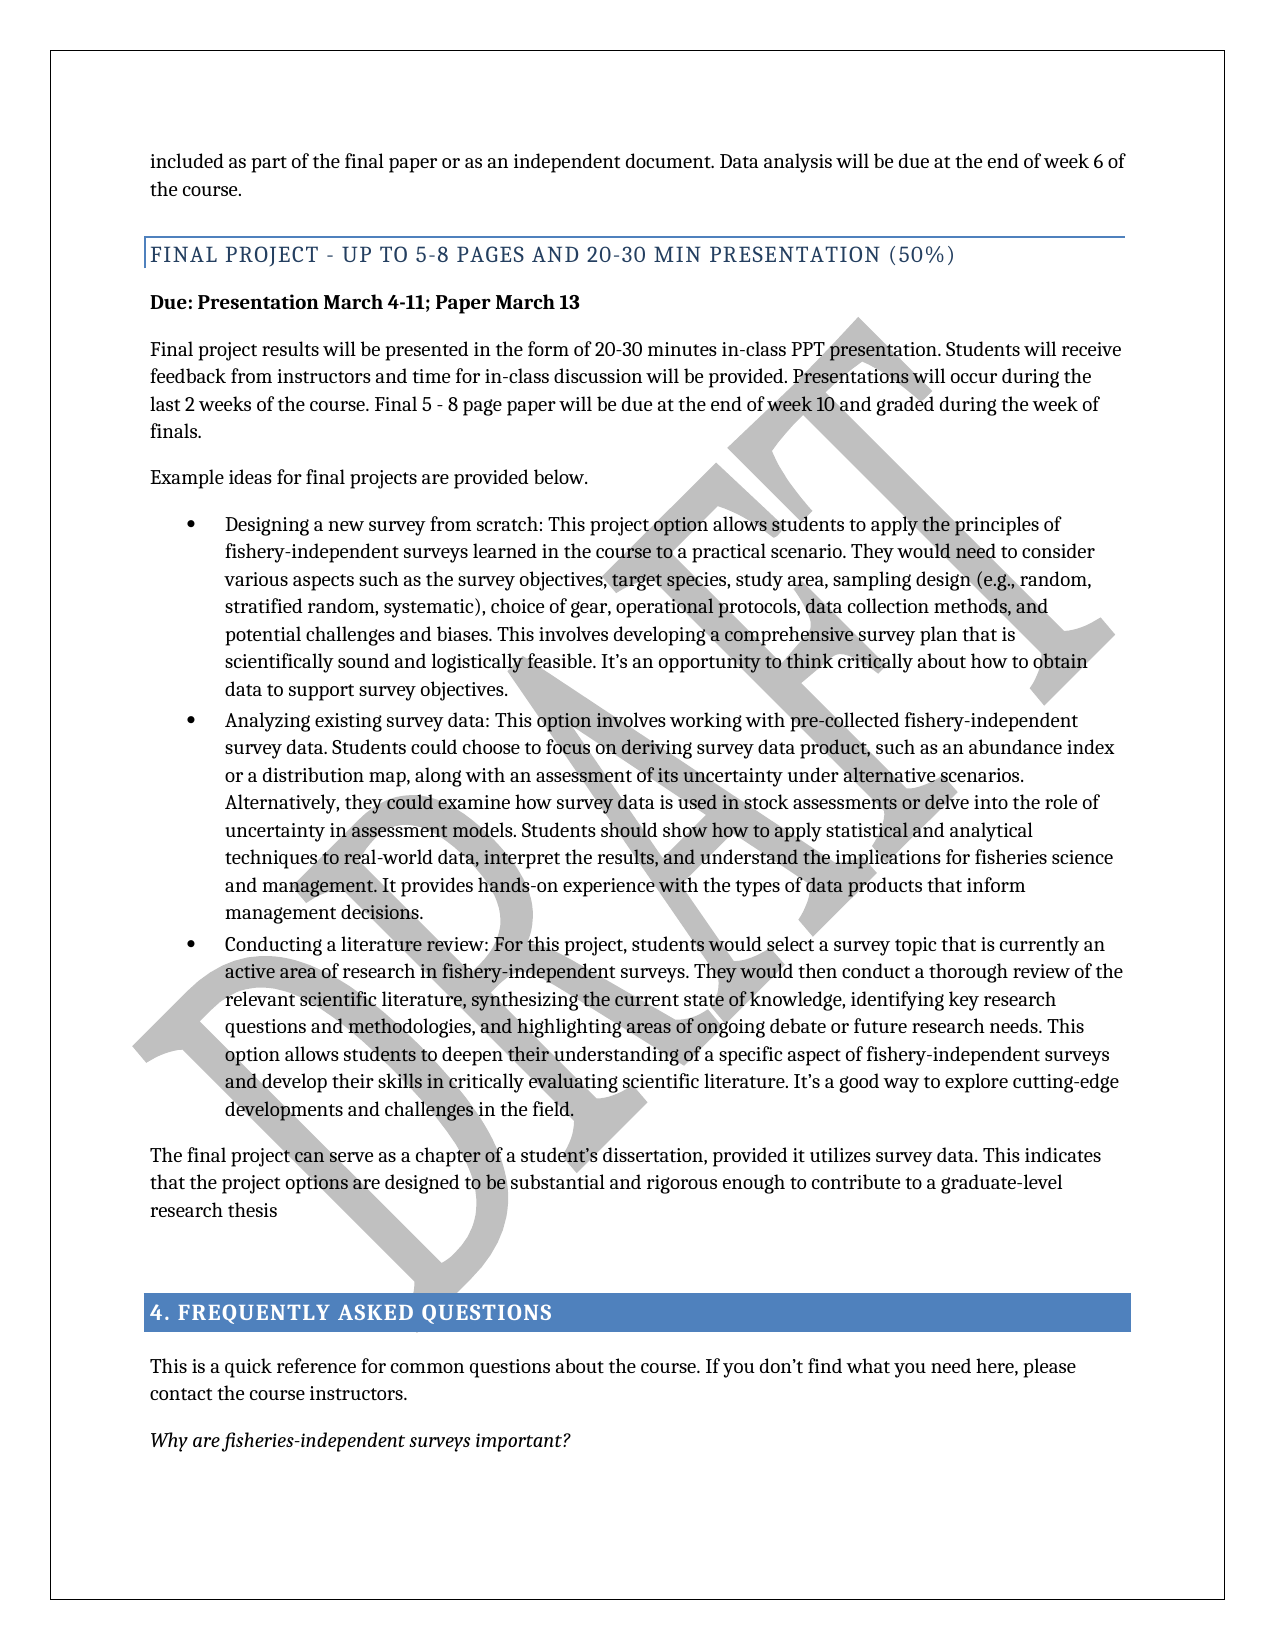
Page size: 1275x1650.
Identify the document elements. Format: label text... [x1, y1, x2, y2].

list Analyzing existing survey data: This option involves working with pre-collected fishery-independent survey data. Students could choose to focus on deriving survey data product, such as an abundance index or a distribution map, along with an assessment of its uncertainty under alternative scenarios. Alternatively, they could examine how survey data is used in stock assessments or delve into the role of uncertainty in assessment models. Students should show how to apply statistical and analytical techniques to real-world data, interpret the results, and understand the implications for fisheries science and management. It provides hands-on experience with the types of data products that inform management decisions. [187, 708, 1125, 925]
text The final project can serve as a chapter of a student’s dissertation, provided it utilizes survey data. This indicates that the project options are designed to be substantial and rigorous enough to contribute to a graduate-level research thesis [150, 1143, 1125, 1222]
text Example ideas for final projects are provided below. [150, 466, 1125, 490]
subtitle 4. Frequently Asked Questions [150, 1299, 1125, 1326]
subtitle Final project - up to 5-8 pages and 20-30 min presentation (50%) [146, 238, 1125, 268]
list Designing a new survey from scratch: This project option allows students to apply the principles of fishery-independent surveys learned in the course to a practical scenario. They would need to consider various aspects such as the survey objectives, target species, study area, sampling design (e.g., random, stratified random, systematic), choice of gear, operational protocols, data collection methods, and potential challenges and biases. This involves developing a comprehensive survey plan that is scientifically sound and logistically feasible. It’s an opportunity to think critically about how to obtain data to support survey objectives. [187, 512, 1125, 701]
text This is a quick reference for common questions about the course. If you don’t find what you need here, please contact the course instructors. [150, 1354, 1125, 1406]
list Conducting a literature review: For this project, students would select a survey topic that is currently an active area of research in fishery-independent surveys. They would then conduct a thorough review of the relevant scientific literature, synthesizing the current state of knowledge, identifying key research questions and methodologies, and highlighting areas of ongoing debate or future research needs. This option allows students to deepen their understanding of a specific aspect of fishery-independent surveys and develop their skills in critically evaluating scientific literature. It’s a good way to explore cutting-edge developments and challenges in the field. [187, 932, 1125, 1121]
text ​ [150, 1245, 1125, 1269]
text Why are fisheries-independent surveys important? [150, 1428, 1125, 1452]
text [150, 150, 1125, 201]
text Final project results will be presented in the form of 20-30 minutes in-class PPT presentation. Students will receive feedback from instructors and time for in-class discussion will be provided. Presentations will occur during the last 2 weeks of the course. Final 5 - 8 page paper will be due at the end of week 10 and graded during the week of finals. [150, 337, 1125, 444]
text Due: Presentation March 4-11; Paper March 13 [150, 291, 1125, 315]
